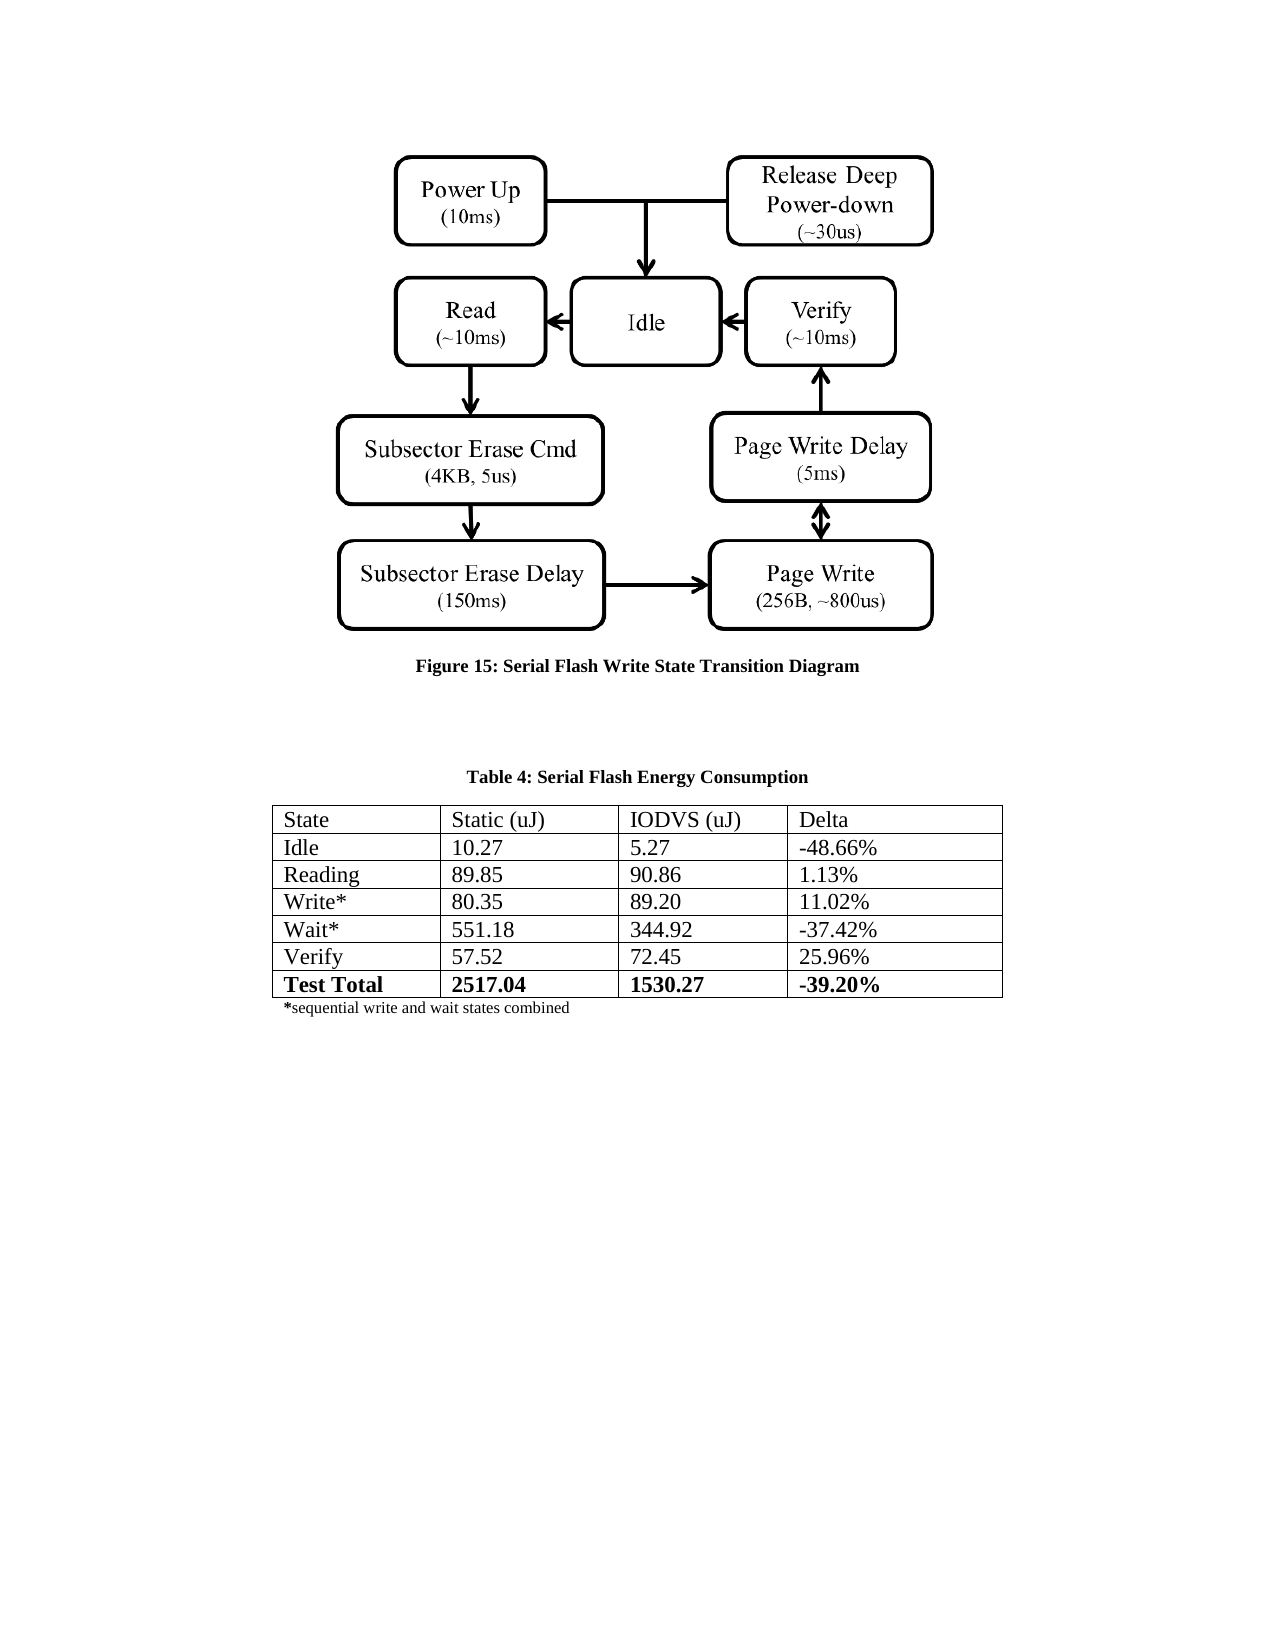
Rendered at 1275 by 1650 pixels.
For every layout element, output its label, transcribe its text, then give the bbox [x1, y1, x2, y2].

text Table 4: Serial Flash Energy Consumption [150, 766, 1125, 787]
text Figure 15: Serial Flash Write State Transition Diagram [150, 655, 1125, 676]
table_cell Test Total [273, 971, 440, 997]
table_cell Reading [273, 861, 440, 887]
table_cell 551.18 [441, 916, 618, 942]
table_cell Write* [273, 889, 440, 915]
table_cell 89.20 [619, 889, 787, 915]
table_cell 72.45 [619, 943, 787, 969]
table_cell 57.52 [441, 943, 618, 969]
picture [333, 150, 942, 637]
table_header Static (uJ) [441, 806, 618, 833]
table_cell Verify [273, 943, 440, 969]
table_cell 5.27 [619, 834, 787, 860]
table_cell 1530.27 [619, 971, 787, 997]
table_cell 80.35 [441, 889, 618, 915]
table_cell -37.42% [788, 916, 1002, 942]
table_cell *sequential write and wait states combined [272, 998, 1003, 1017]
table_cell -48.66% [788, 834, 1002, 860]
table_header IODVS (uJ) [619, 806, 787, 833]
table_header State [273, 806, 440, 833]
table_cell -39.20% [788, 971, 1002, 997]
table_cell 89.85 [441, 861, 618, 887]
table_cell 25.96% [788, 943, 1002, 969]
table_cell Wait* [273, 916, 440, 942]
table_cell 11.02% [788, 889, 1002, 915]
table_cell 344.92 [619, 916, 787, 942]
table_cell 2517.04 [441, 971, 618, 997]
table_header Delta [788, 806, 1002, 833]
table_cell 90.86 [619, 861, 787, 887]
table_cell 1.13% [788, 861, 1002, 887]
table_cell Idle [273, 834, 440, 860]
table_cell 10.27 [441, 834, 618, 860]
